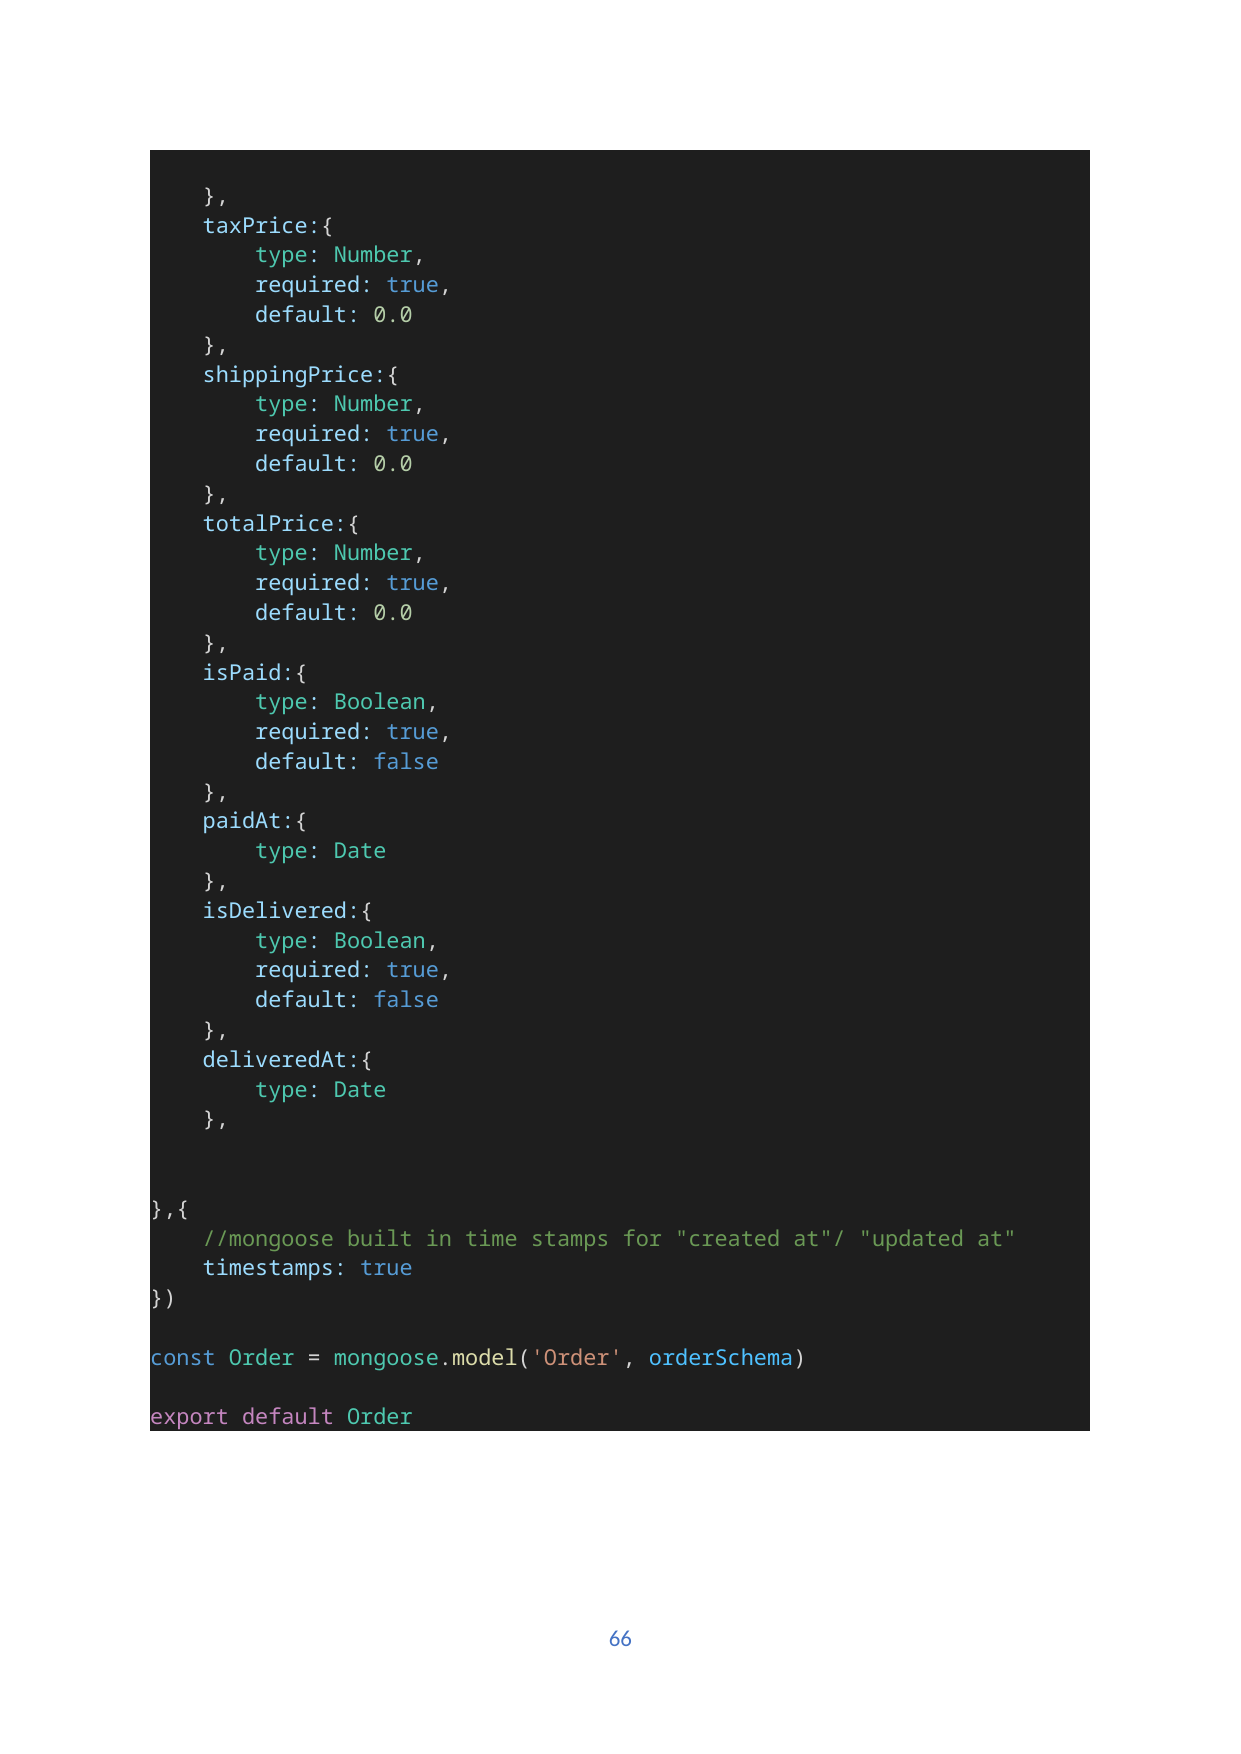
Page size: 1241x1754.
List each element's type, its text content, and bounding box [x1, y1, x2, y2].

text },{ [150, 1193, 1090, 1222]
text }, [150, 329, 1090, 358]
text default: false [150, 746, 1090, 776]
text }, [150, 627, 1090, 656]
text paidAt:{ [150, 805, 1090, 835]
text }, [150, 865, 1090, 895]
text deliveredAt:{ [150, 1044, 1090, 1073]
text type: Number, [150, 537, 1090, 567]
text shippingPrice:{ [150, 358, 1090, 388]
text }, [150, 180, 1090, 209]
text }, [150, 776, 1090, 805]
text default: false [150, 984, 1090, 1014]
text required: true, [150, 954, 1090, 984]
text totalPrice:{ [150, 507, 1090, 537]
text type: Boolean, [150, 924, 1090, 954]
text required: true, [150, 716, 1090, 746]
text type: Date [150, 835, 1090, 865]
text taxPrice:{ [150, 209, 1090, 239]
text timestamps: true [150, 1252, 1090, 1282]
text }, [150, 1014, 1090, 1044]
text isPaid:{ [150, 656, 1090, 686]
text type: Boolean, [150, 686, 1090, 716]
text type: Number, [150, 388, 1090, 418]
text type: Date [150, 1073, 1090, 1103]
text //mongoose built in time stamps for "created at"/ "updated at" [150, 1222, 1090, 1252]
text }, [150, 478, 1090, 507]
text const Order = mongoose.model('Order', orderSchema) [150, 1342, 1090, 1371]
text required: true, [150, 567, 1090, 597]
text type: Number, [150, 239, 1090, 269]
text }) [150, 1282, 1090, 1312]
text default: 0.0 [150, 597, 1090, 627]
text required: true, [150, 269, 1090, 299]
text export default Order [150, 1401, 1090, 1431]
text default: 0.0 [150, 299, 1090, 329]
text isDelivered:{ [150, 895, 1090, 924]
text default: 0.0 [150, 448, 1090, 478]
text required: true, [150, 418, 1090, 448]
text }, [150, 1103, 1090, 1133]
